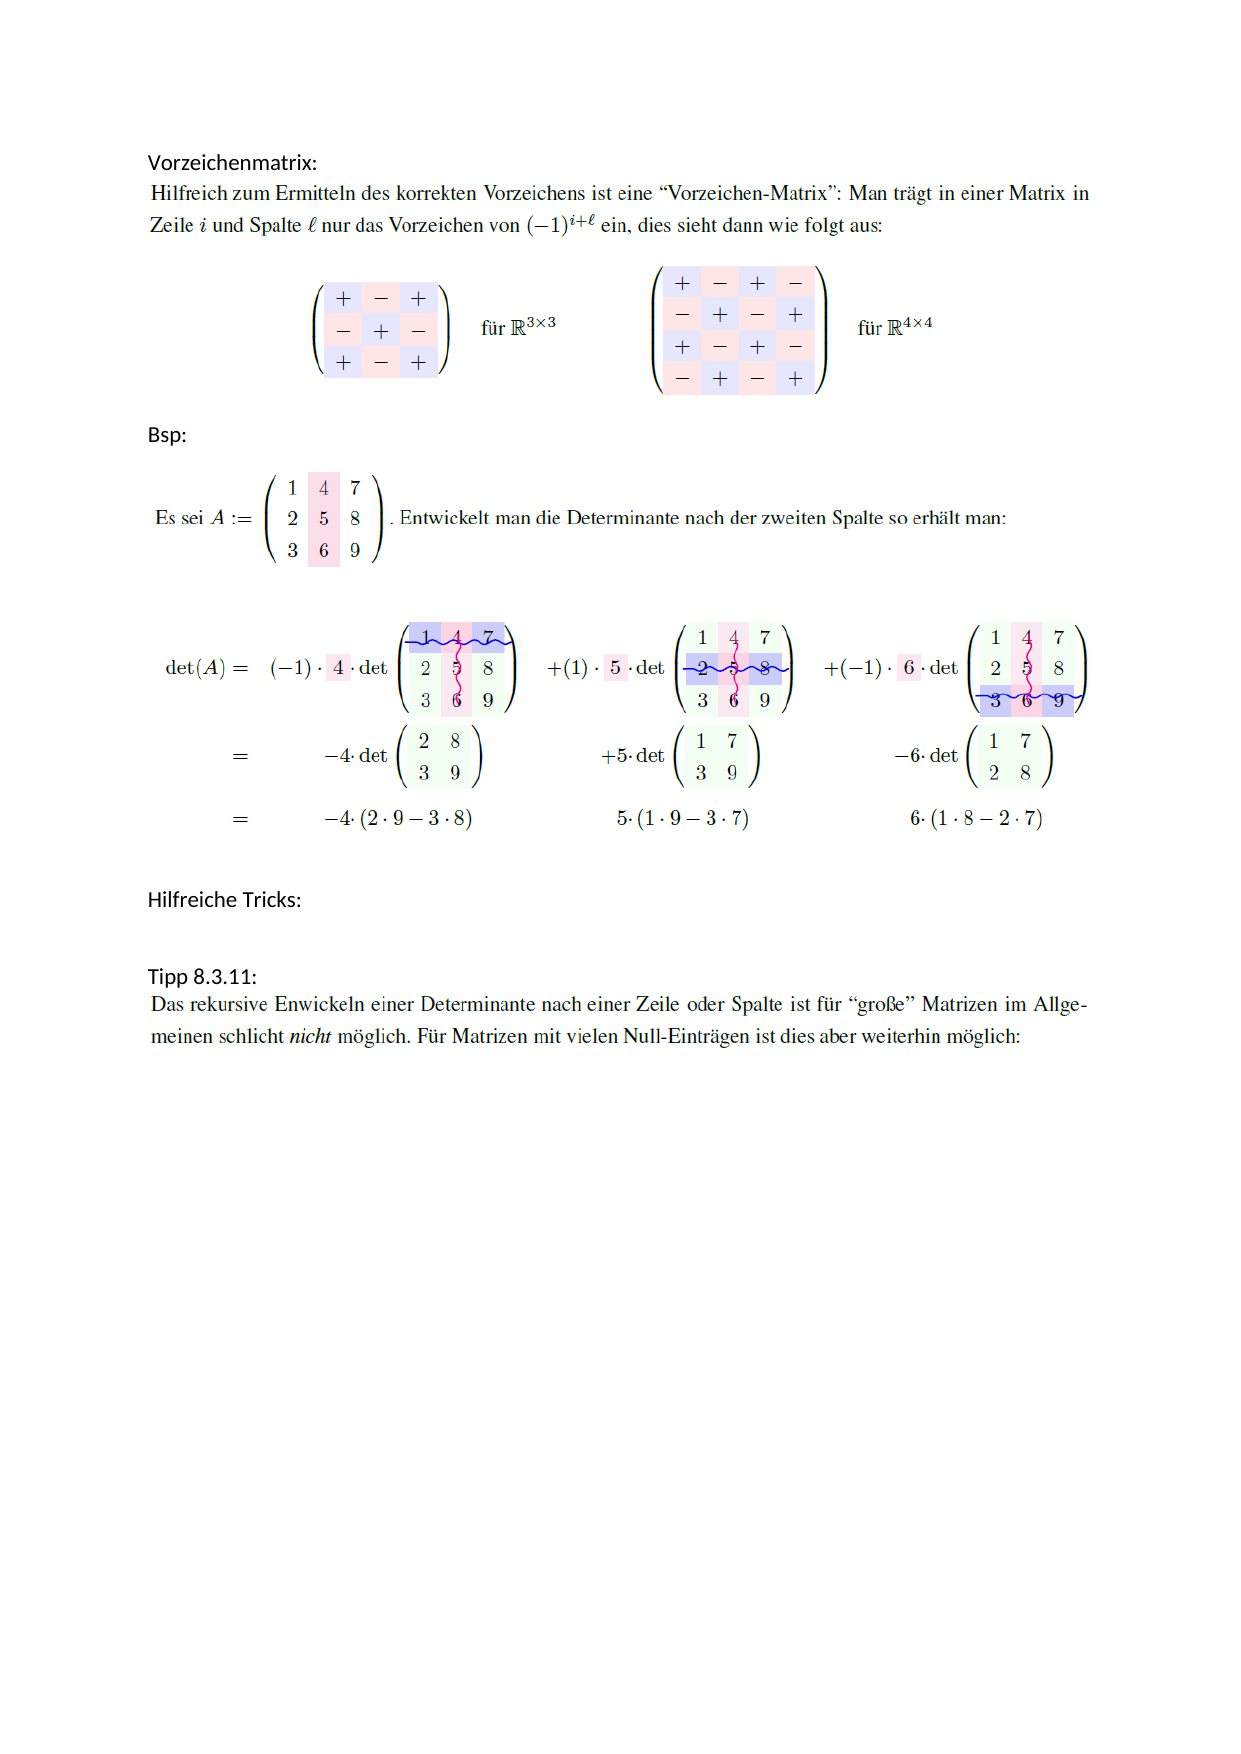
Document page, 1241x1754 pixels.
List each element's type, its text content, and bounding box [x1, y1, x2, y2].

text Bsp: [148, 420, 1093, 448]
picture [147, 467, 1093, 837]
picture [147, 177, 1093, 402]
picture [147, 992, 1093, 1054]
text Hilfreiche Tricks: [148, 885, 1093, 943]
text Vorzeichenmatrix: [148, 148, 1093, 177]
text Tipp 8.3.11: [148, 962, 1093, 992]
